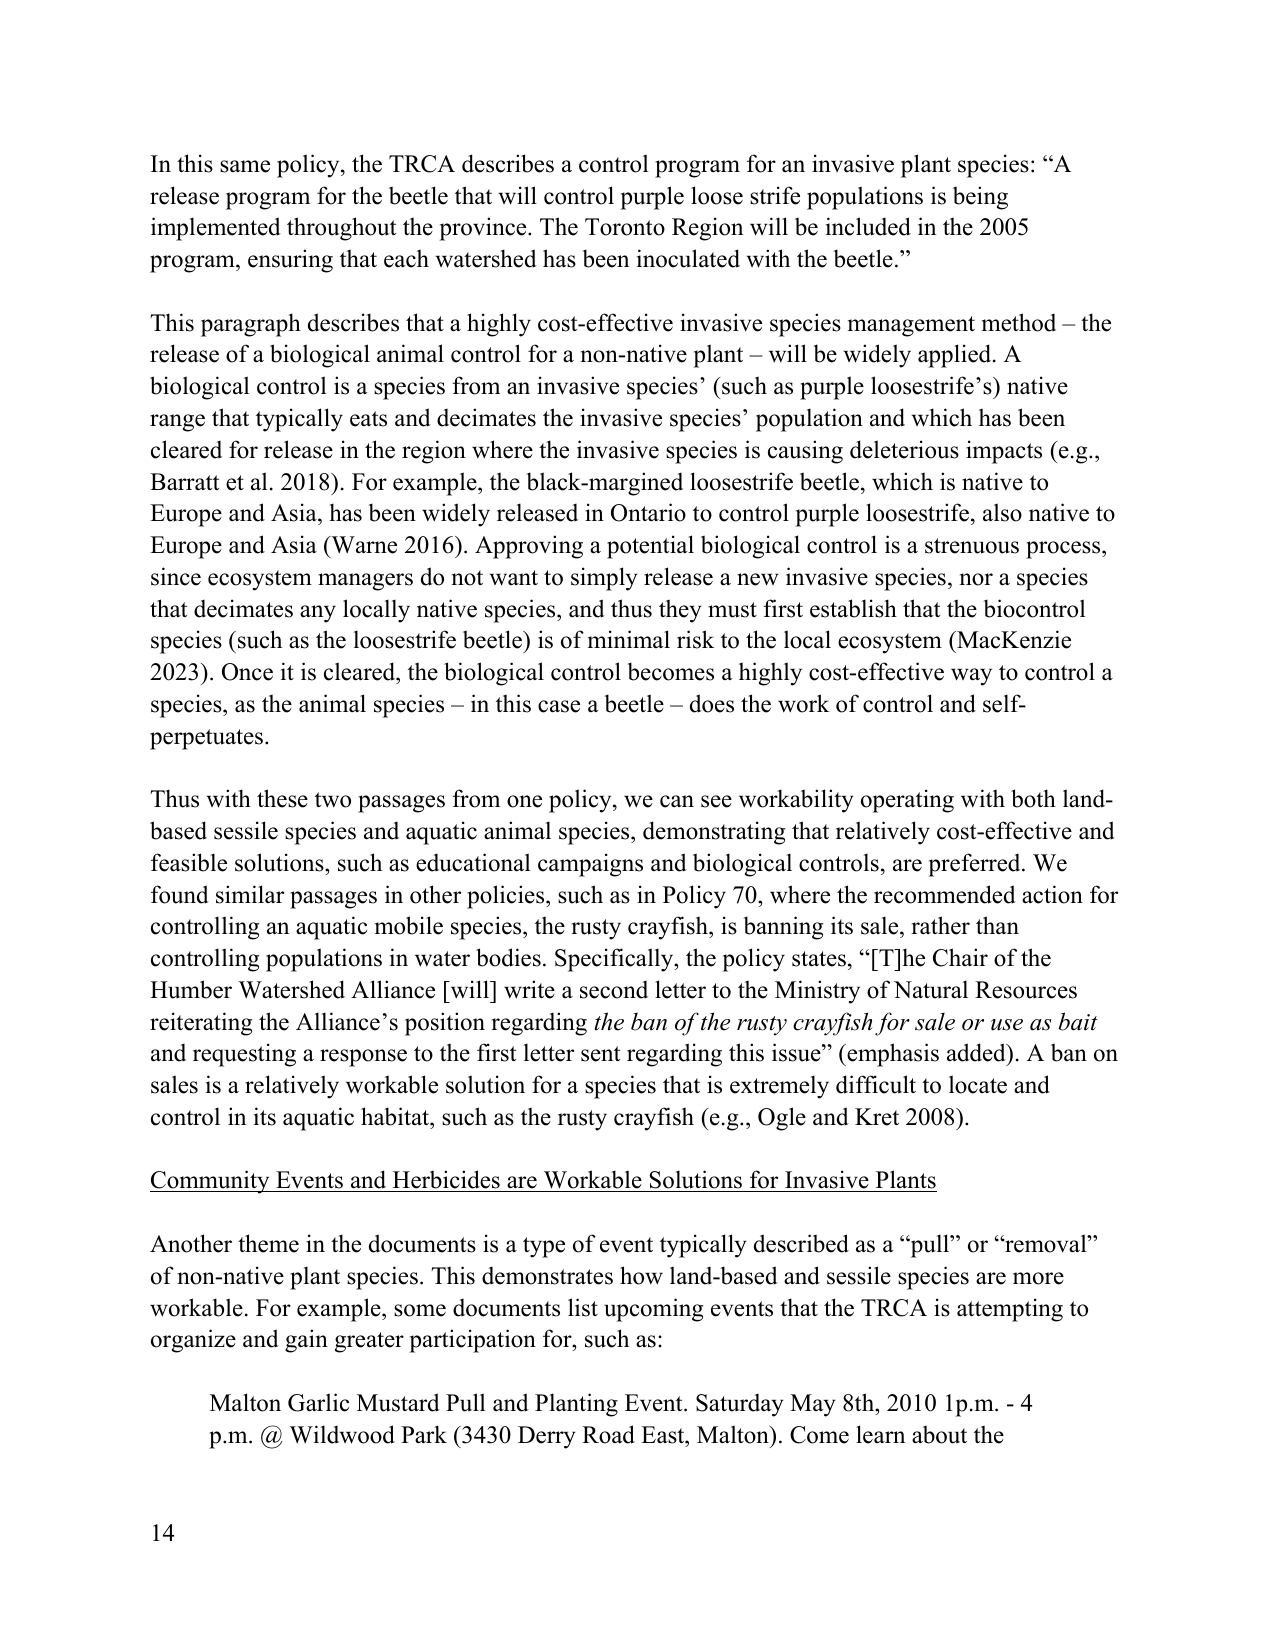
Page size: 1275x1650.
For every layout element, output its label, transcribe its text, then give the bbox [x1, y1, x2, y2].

text Thus with these two passages from one policy, we can see workability operating with both land-based sessile species and aquatic animal species, demonstrating that relatively cost-effective and feasible solutions, such as educational campaigns and biological controls, are preferred. We found similar passages in other policies, such as in Policy 70, where the recommended action for controlling an aquatic mobile species, the rusty crayfish, is banning its sale, rather than controlling populations in water bodies. Specifically, the policy states, “[T]he Chair of the Humber Watershed Alliance [will] write a second letter to the Ministry of Natural Resources reiterating the Alliance’s position regarding the ban of the rusty crayfish for sale or use as bait and requesting a response to the first letter sent regarding this issue” (emphasis added). A ban on sales is a relatively workable solution for a species that is extremely difficult to locate and control in its aquatic habitat, such as the rusty crayfish (e.g., Ogle and Kret 2008). [150, 785, 1125, 1131]
text This paragraph describes that a highly cost-effective invasive species management method – the release of a biological animal control for a non-native plant – will be widely applied. A biological control is a species from an invasive species’ (such as purple loosestrife’s) native range that typically eats and decimates the invasive species’ population and which has been cleared for release in the region where the invasive species is causing deleterious impacts (e.g., Barratt et al. 2018). For example, the black-margined loosestrife beetle, which is native to Europe and Asia, has been widely released in Ontario to control purple loosestrife, also native to Europe and Asia (Warne 2016). Approving a potential biological control is a strenuous process, since ecosystem managers do not want to simply release a new invasive species, nor a species that decimates any locally native species, and thus they must first establish that the biocontrol species (such as the loosestrife beetle) is of minimal risk to the local ecosystem (MacKenzie 2023). Once it is cleared, the biological control becomes a highly cost-effective way to control a species, as the animal species – in this case a beetle – does the work of control and self-perpetuates. [150, 309, 1125, 749]
subtitle Community Events and Herbicides are Workable Solutions for Invasive Plants [150, 1167, 1125, 1194]
text In this same policy, the TRCA describes a control program for an invasive plant species: “A release program for the beetle that will control purple loose strife populations is being implemented throughout the province. The Toronto Region will be included in the 2005 program, ensuring that each watershed has been inoculated with the beetle.” [150, 150, 1125, 273]
text Another theme in the documents is a type of event typically described as a “pull” or “removal” of non-native plant species. This demonstrates how land-based and sessile species are more workable. For example, some documents list upcoming events that the TRCA is attempting to organize and gain greater participation for, such as: [150, 1230, 1125, 1353]
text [209, 1389, 1066, 1448]
